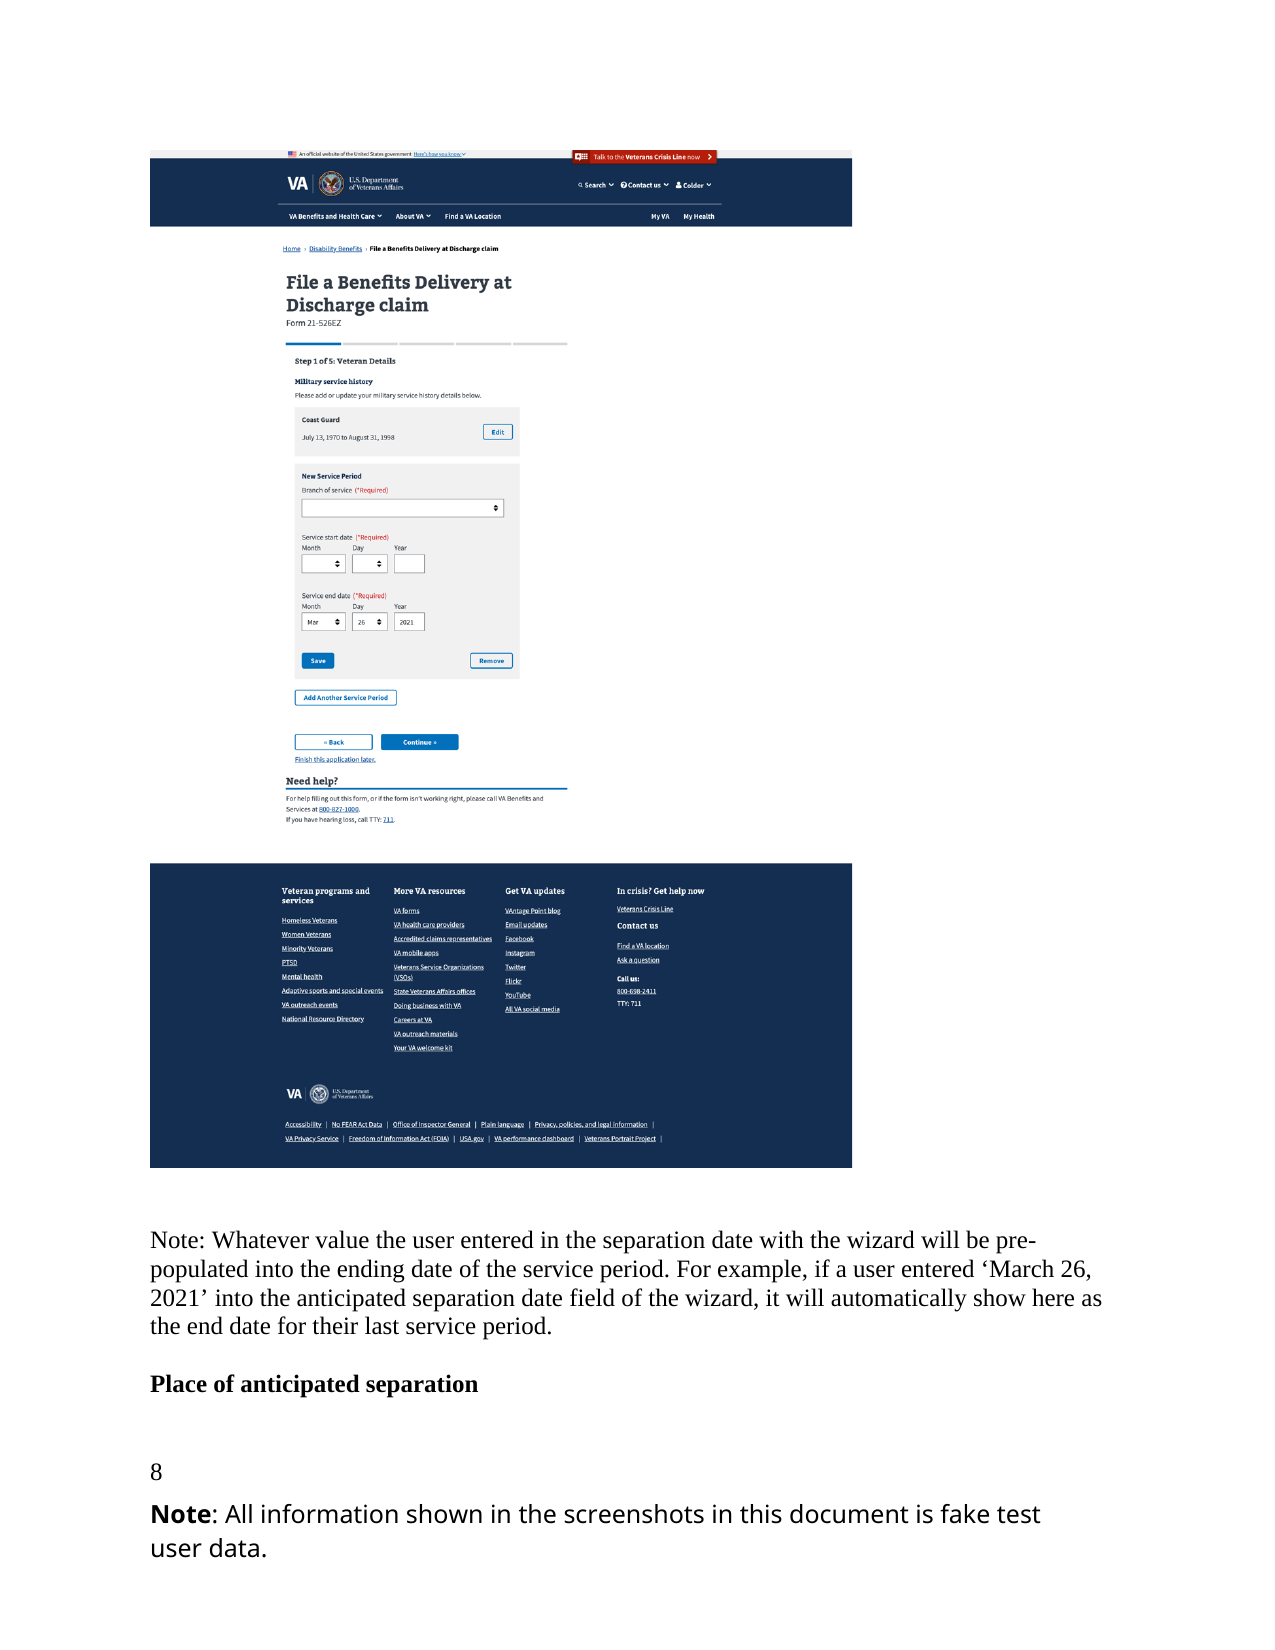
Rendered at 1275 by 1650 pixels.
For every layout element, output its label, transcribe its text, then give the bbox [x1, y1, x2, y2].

text Place of anticipated separation [150, 1369, 1125, 1398]
picture [150, 150, 853, 1168]
text Note: Whatever value the user entered in the separation date with the wizard will be pre-populated into the ending date of the service period. For example, if a user entered ‘March 26, 2021’ into the anticipated separation date field of the wizard, it will automatically show here as the end date for their last service period. [150, 1225, 1125, 1340]
